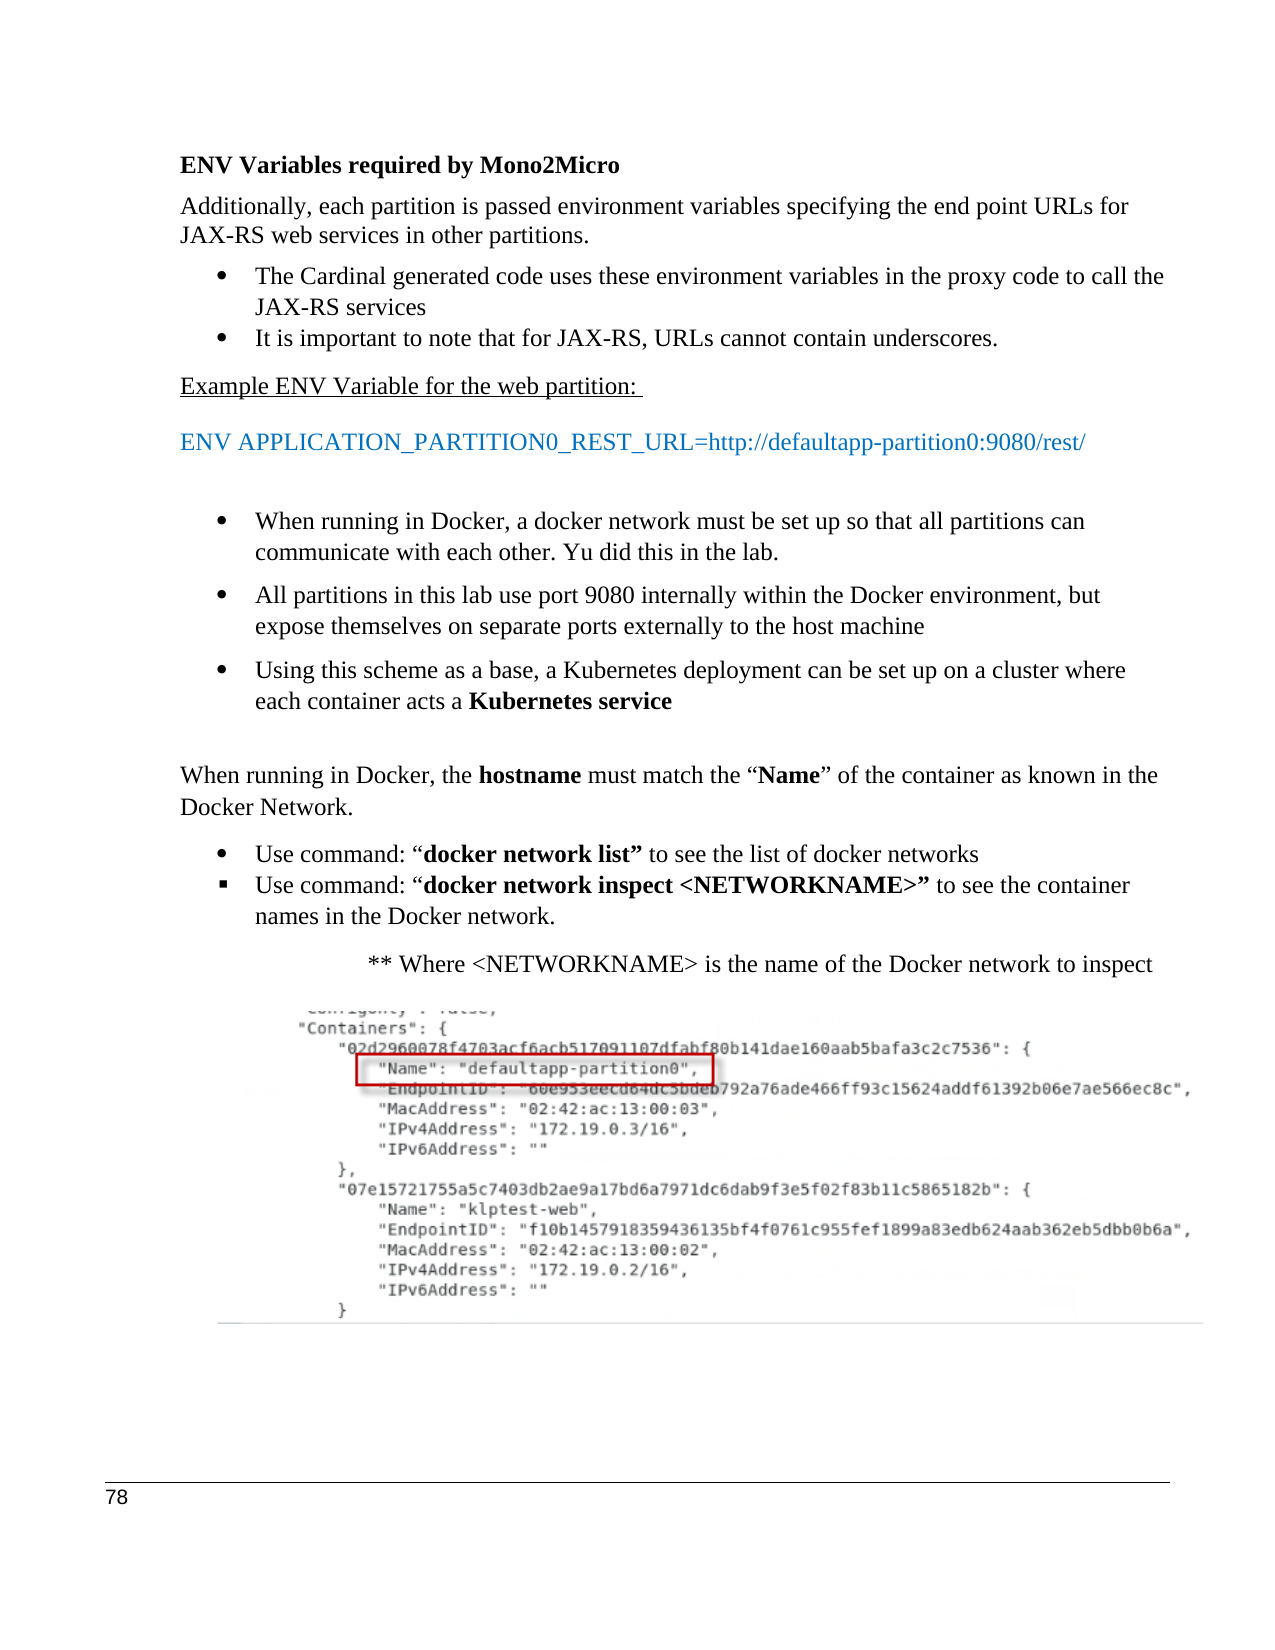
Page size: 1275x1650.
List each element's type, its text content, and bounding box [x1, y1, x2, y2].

text Example ENV Variable for the web partition: [180, 371, 1170, 400]
list Use command: “docker network inspect <NETWORKNAME>” to see the container names in the Docker network. [217, 870, 1170, 930]
text ENV APPLICATION_PARTITION0_REST_URL=http://defaultapp-partition0:9080/rest/ [180, 427, 1170, 456]
list The Cardinal generated code uses these environment variables in the proxy code to call the JAX-RS services [217, 261, 1170, 321]
list Use command: “docker network list” to see the list of docker networks [217, 839, 1170, 868]
list Using this scheme as a base, a Kubernetes deployment can be set up on a cluster where each container acts a Kubernetes service [217, 655, 1170, 715]
text ENV Variables required by Mono2Micro [180, 150, 1170, 179]
text ** Where <NETWORKNAME> is the name of the Docker network to inspect [367, 949, 1170, 978]
list When running in Docker, a docker network must be set up so that all partitions can communicate with each other. Yu did this in the lab. [217, 506, 1170, 566]
text When running in Docker, the hostname must match the “Name” of the container as known in the Docker Network. [180, 761, 1170, 820]
list It is important to note that for JAX-RS, URLs cannot contain underscores. [217, 323, 1170, 352]
list All partitions in this lab use port 9080 internally within the Docker environment, but expose themselves on separate ports externally to the host machine [217, 580, 1170, 640]
text Additionally, each partition is passed environment variables specifying the end point URLs for JAX-RS web services in other partitions. [180, 191, 1170, 249]
picture [217, 1011, 1204, 1324]
